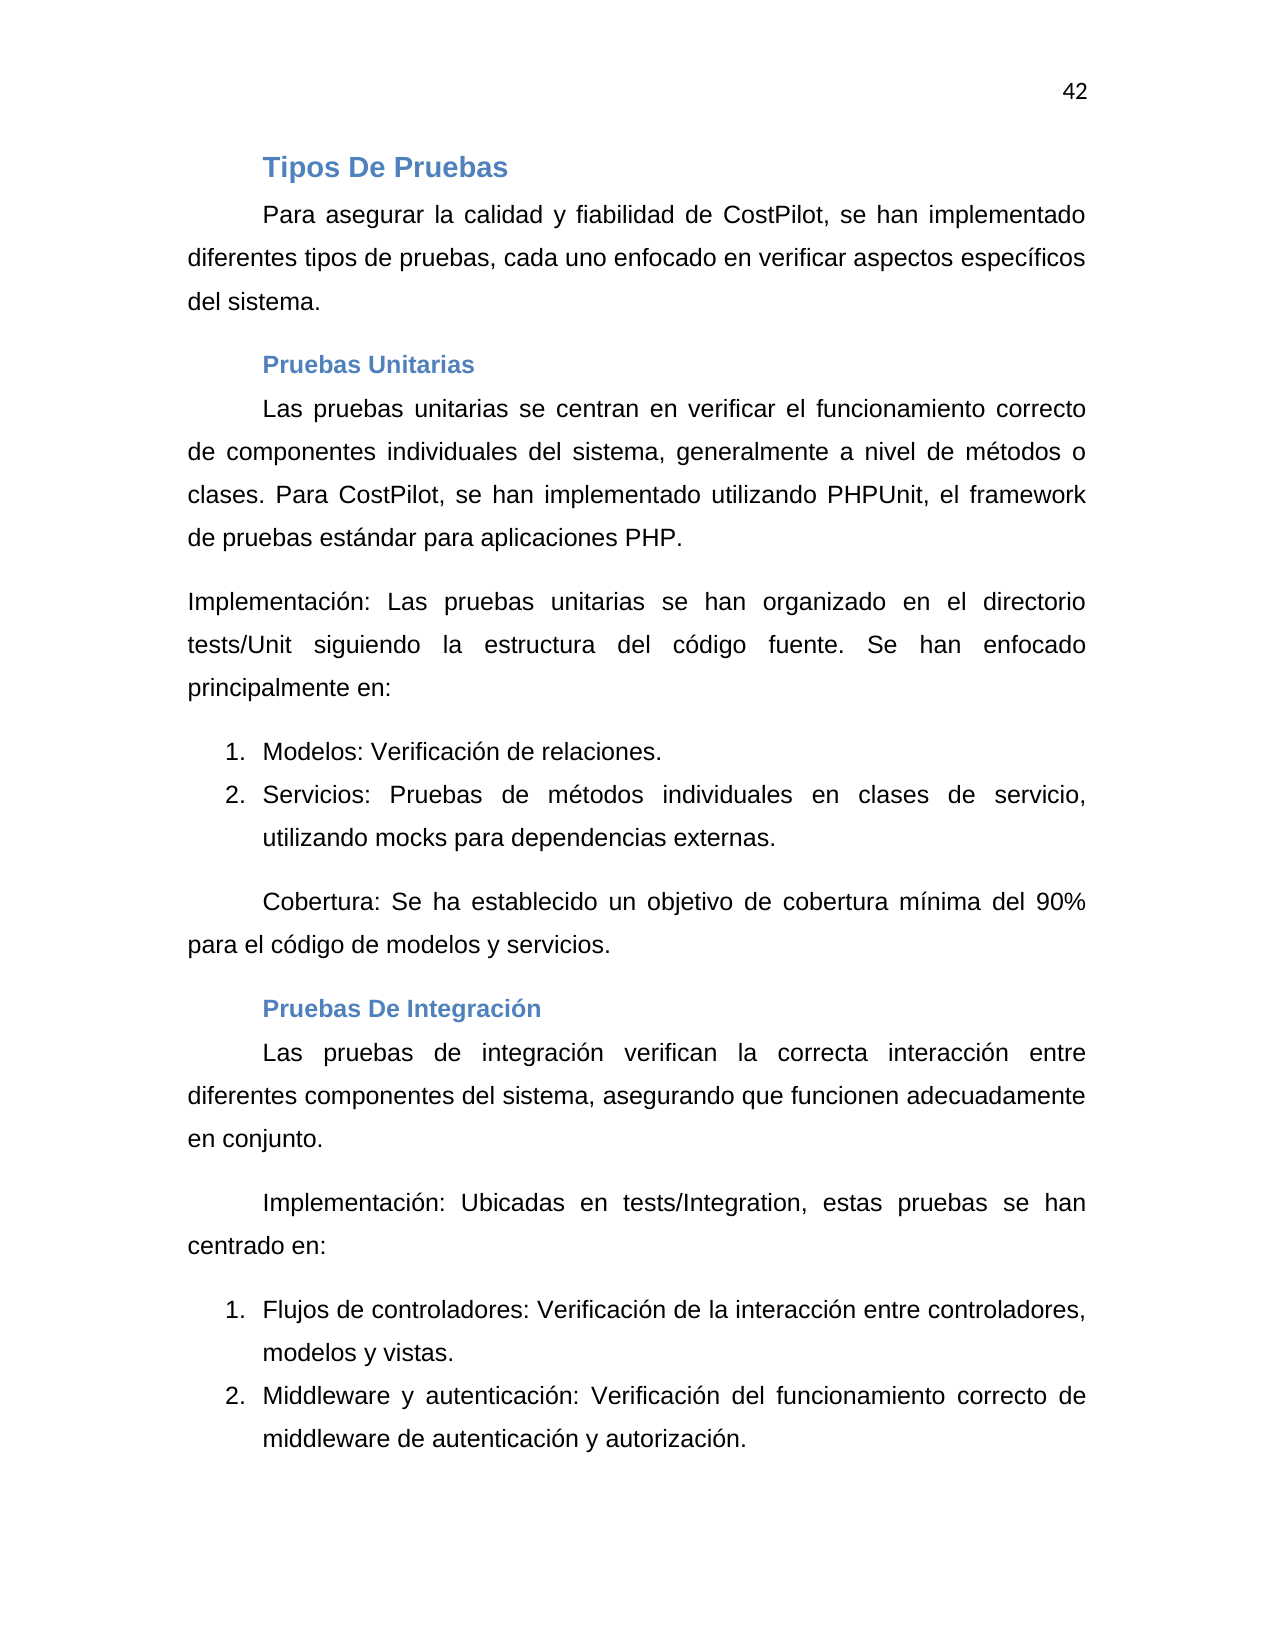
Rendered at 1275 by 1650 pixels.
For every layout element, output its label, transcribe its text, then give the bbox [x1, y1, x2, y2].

subtitle Tipos De Pruebas [187, 150, 1087, 183]
list Modelos: Verificación de relaciones. [225, 737, 1087, 766]
list Middleware y autenticación: Verificación del funcionamiento correcto de middleware de autenticación y autorización. [225, 1381, 1087, 1453]
text Implementación: Ubicadas en tests/Integration, estas pruebas se han centrado en: [187, 1188, 1087, 1260]
subtitle Pruebas De Integración [187, 994, 1087, 1023]
list Servicios: Pruebas de métodos individuales en clases de servicio, utilizando mocks para dependencias externas. [225, 780, 1087, 852]
text Cobertura: Se ha establecido un objetivo de cobertura mínima del 90% para el código de modelos y servicios. [187, 887, 1087, 959]
subtitle Pruebas Unitarias [187, 351, 1087, 379]
text Las pruebas unitarias se centran en verificar el funcionamiento correcto de componentes individuales del sistema, generalmente a nivel de métodos o clases. Para CostPilot, se han implementado utilizando PHPUnit, el framework de pruebas estándar para aplicaciones PHP. [187, 394, 1087, 552]
text Las pruebas de integración verifican la correcta interacción entre diferentes componentes del sistema, asegurando que funcionen adecuadamente en conjunto. [187, 1038, 1087, 1153]
text Para asegurar la calidad y fiabilidad de CostPilot, se han implementado diferentes tipos de pruebas, cada uno enfocado en verificar aspectos específicos del sistema. [187, 200, 1087, 315]
list Flujos de controladores: Verificación de la interacción entre controladores, modelos y vistas. [225, 1295, 1087, 1367]
text Implementación: Las pruebas unitarias se han organizado en el directorio tests/Unit siguiendo la estructura del código fuente. Se han enfocado principalmente en: [187, 587, 1087, 702]
